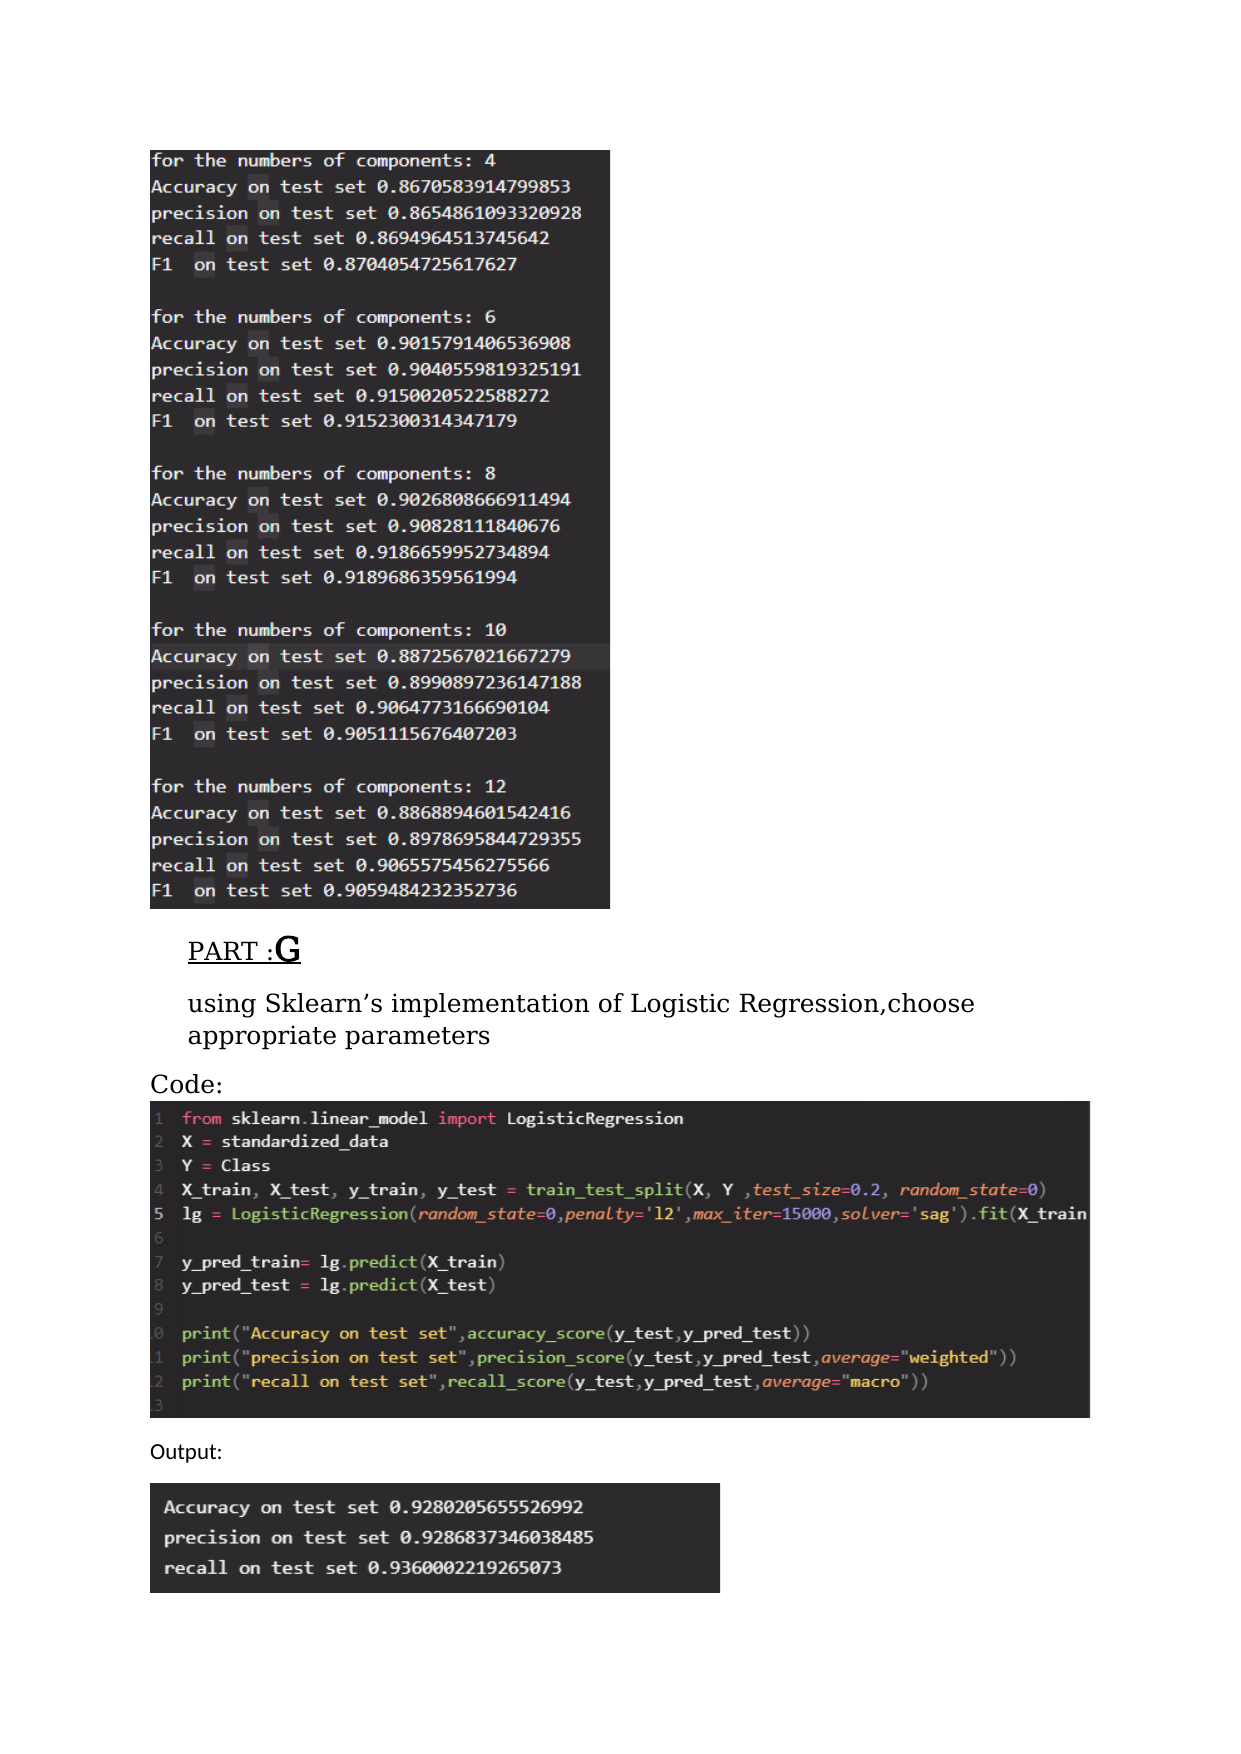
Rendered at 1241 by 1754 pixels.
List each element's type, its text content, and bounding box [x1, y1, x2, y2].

text PART :G [187, 928, 1090, 968]
text using Sklearn’s implementation of Logistic Regression,choose appropriate parameters [187, 987, 1090, 1050]
picture [150, 150, 611, 909]
picture [150, 1483, 721, 1593]
picture [150, 1101, 1091, 1418]
text Code: [150, 1069, 1090, 1101]
text Output: [150, 1437, 1090, 1465]
